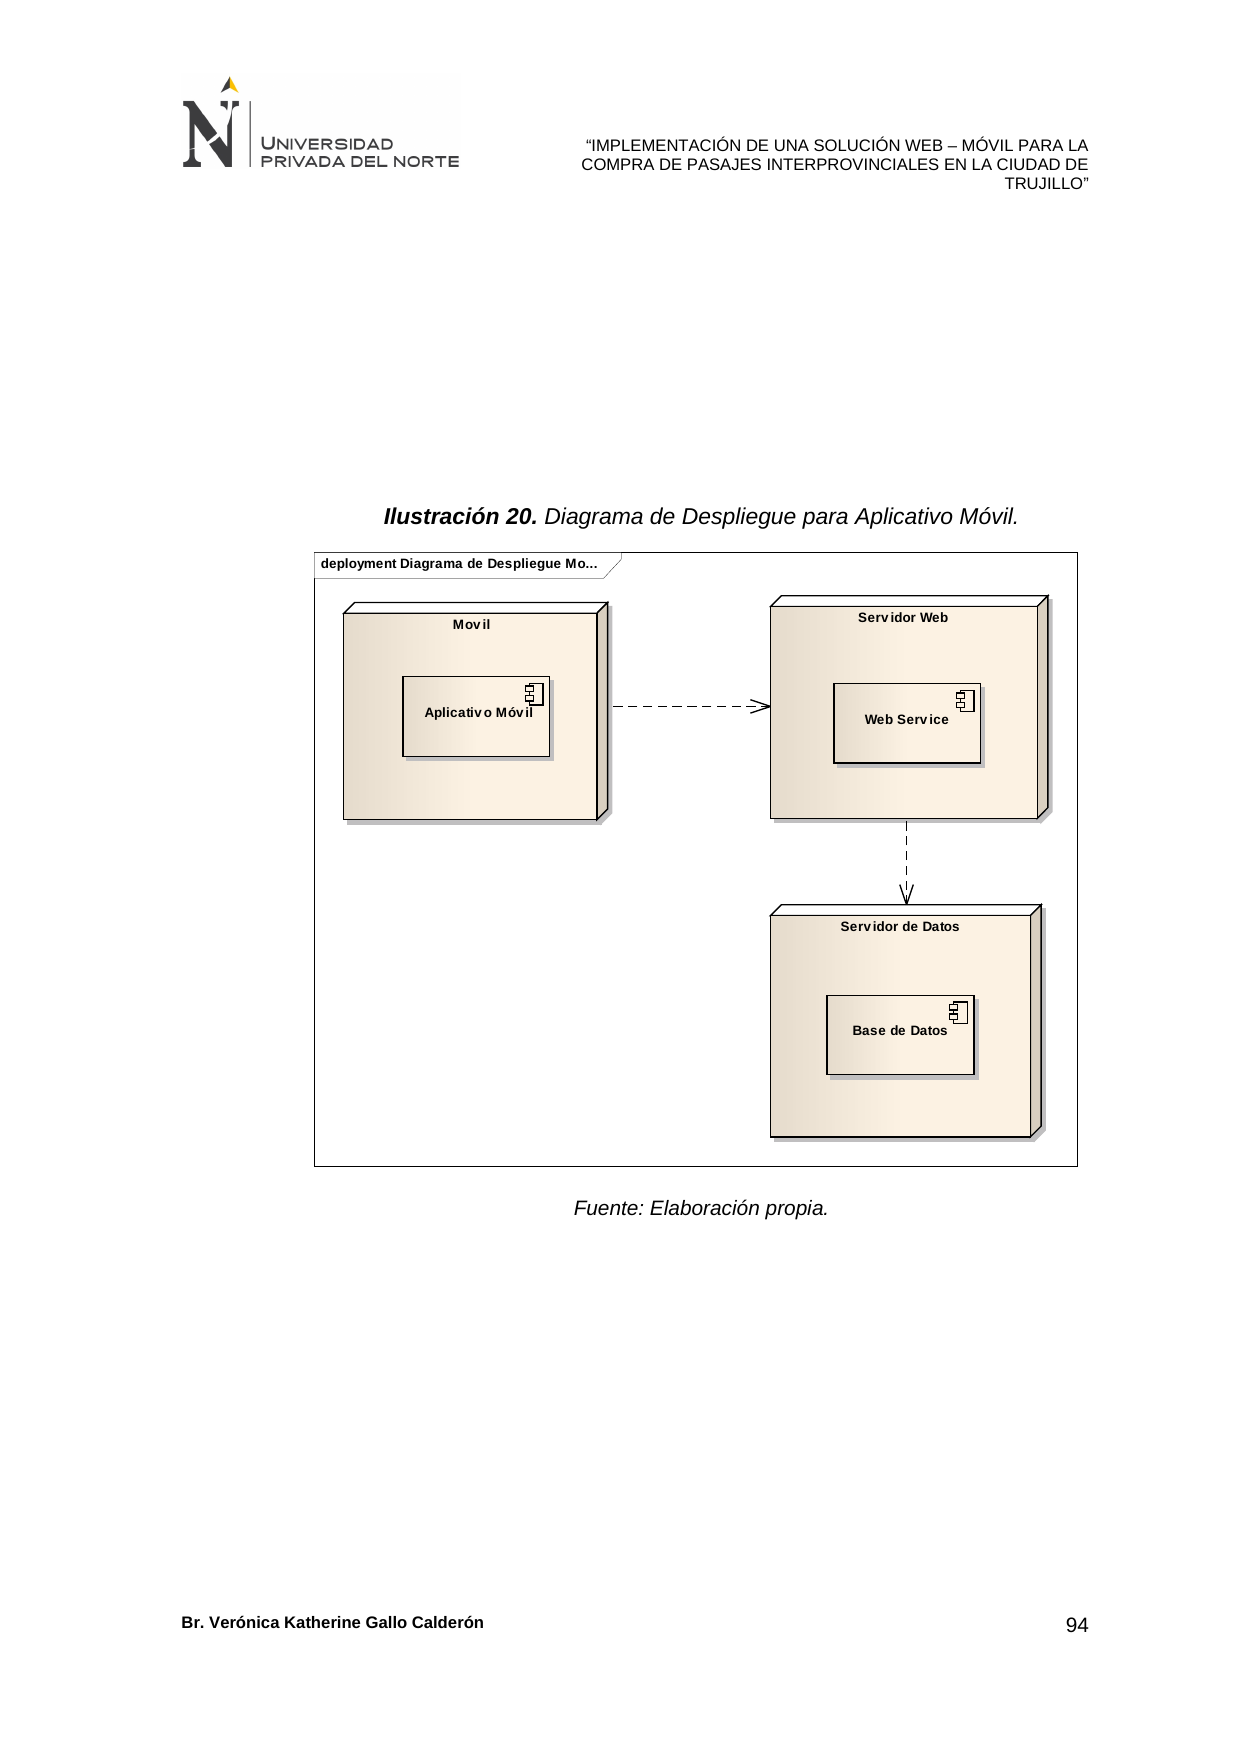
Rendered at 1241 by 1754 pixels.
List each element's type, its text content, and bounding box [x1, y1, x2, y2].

text Ilustración 20. Diagrama de Despliegue para Aplicativo Móvil. [310, 503, 1092, 529]
picture [181, 73, 462, 169]
text Fuente: Elaboración propia. [310, 1195, 1092, 1219]
